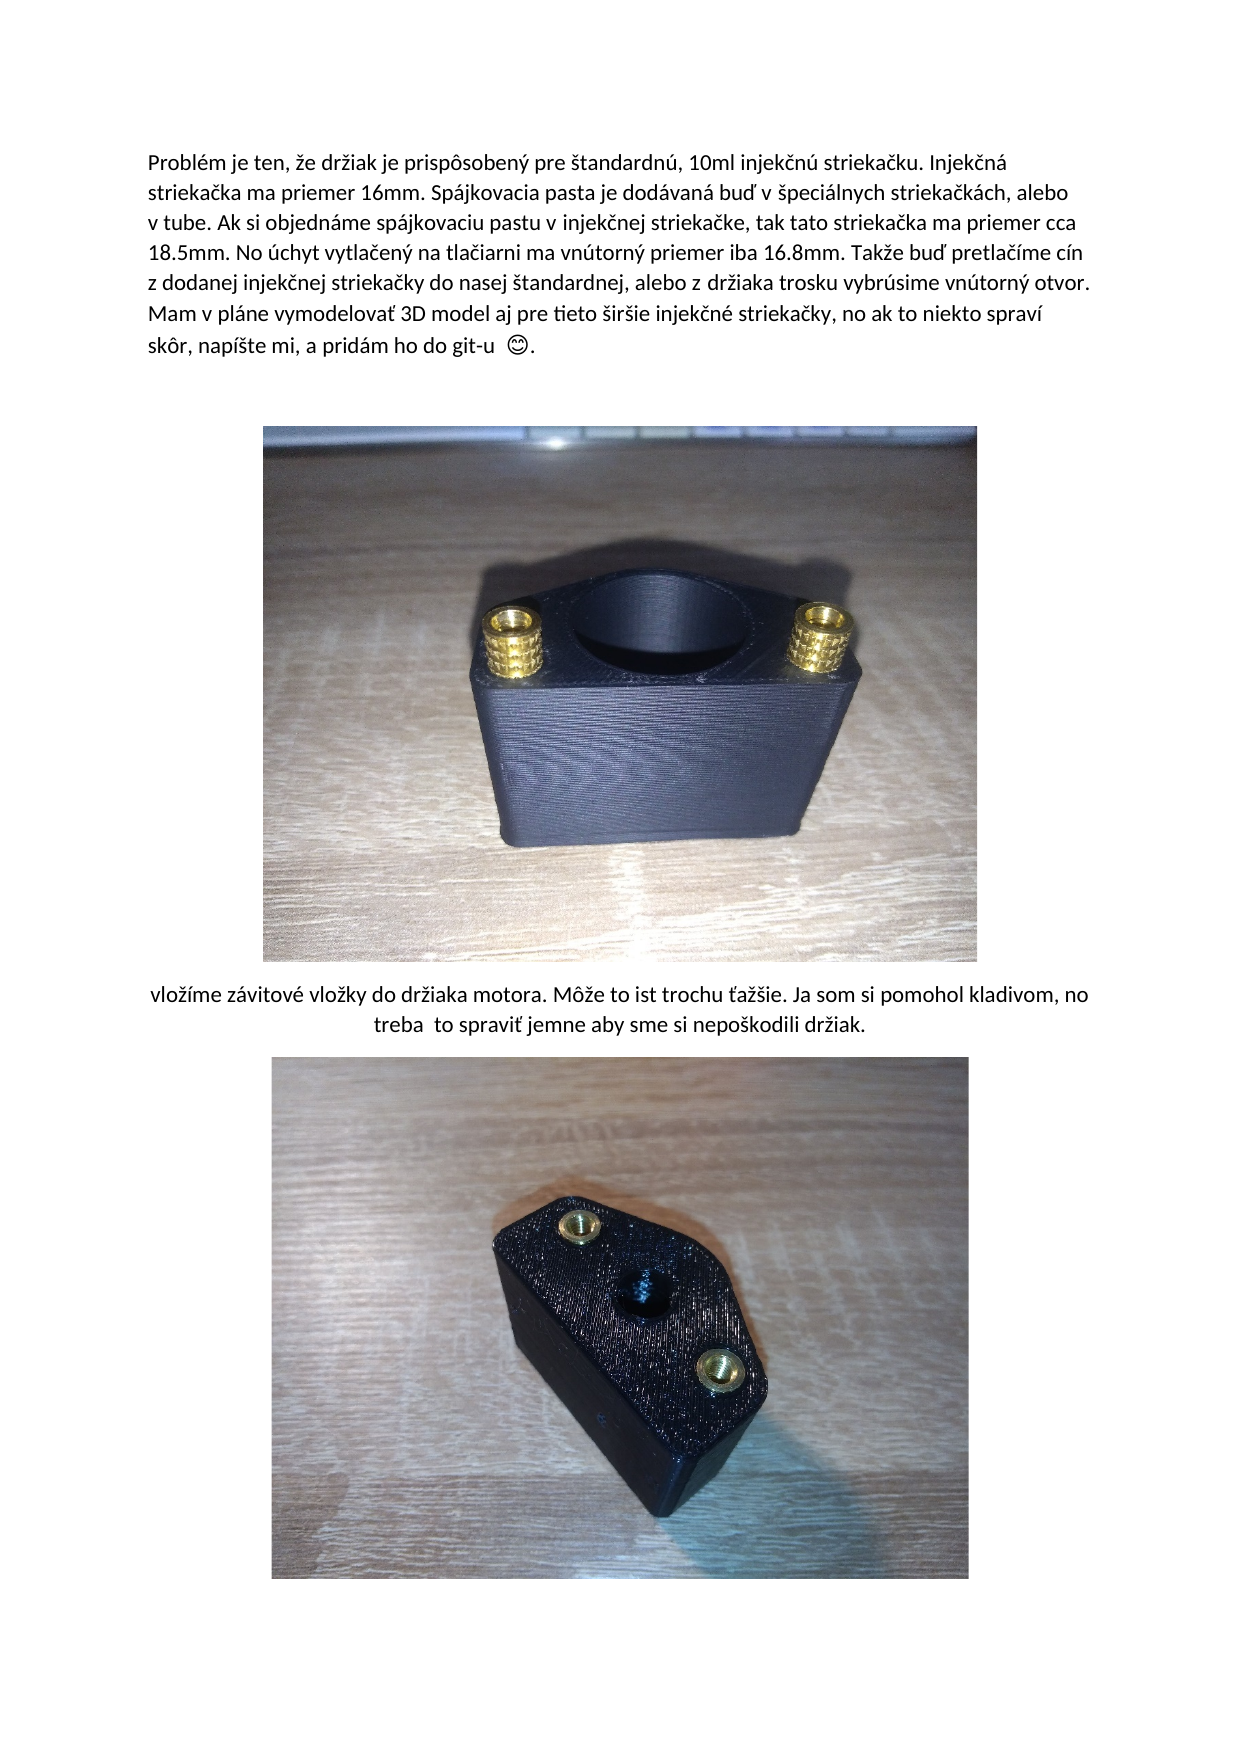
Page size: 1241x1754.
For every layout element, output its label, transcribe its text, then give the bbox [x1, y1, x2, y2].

picture [271, 1057, 969, 1579]
text Problém je ten, že držiak je prispôsobený pre štandardnú, 10ml injekčnú striekačku. Injekčná striekačka ma priemer 16mm. Spájkovacia pasta je dodávaná buď v špeciálnych striekačkách, alebo v tube. Ak si objednáme spájkovaciu pastu v injekčnej striekačke, tak tato striekačka ma priemer cca 18.5mm. No úchyt vytlačený na tlačiarni ma vnútorný priemer iba 16.8mm. Takže buď pretlačíme cín z dodanej injekčnej striekačky do nasej štandardnej, alebo z držiaka trosku vybrúsime vnútorný otvor. Mam v pláne vymodelovať 3D model aj pre tieto širšie injekčné striekačky, no ak to niekto spraví skôr, napíšte mi, a pridám ho do git-u . [148, 148, 1093, 360]
picture [263, 426, 978, 962]
text vložíme závitové vložky do držiaka motora. Môže to ist trochu ťažšie. Ja som si pomohol kladivom, no treba to spraviť jemne aby sme si nepoškodili držiak. [148, 980, 1093, 1038]
